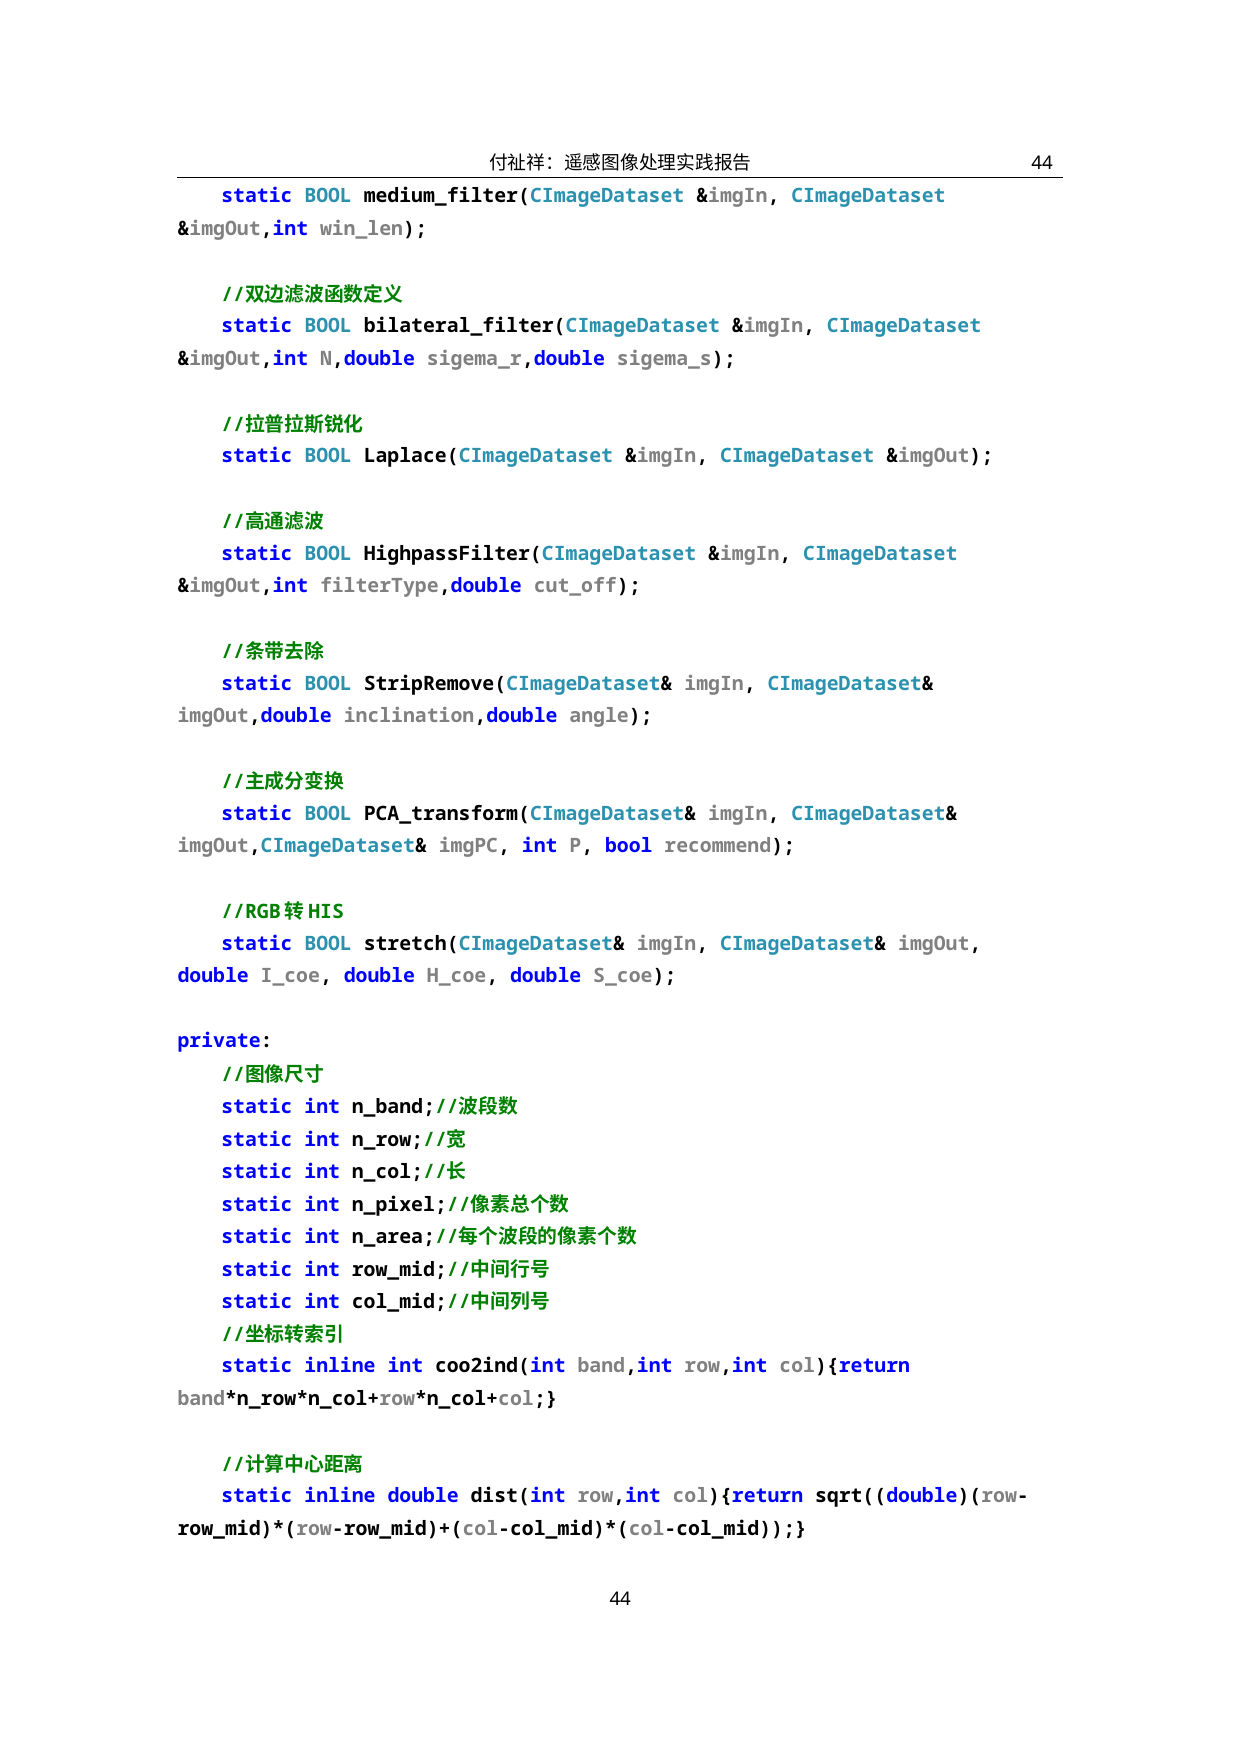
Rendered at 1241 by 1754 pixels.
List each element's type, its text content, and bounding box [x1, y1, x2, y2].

text static BOOL PCA_transform(CImageDataset& imgIn, CImageDataset& imgOut,CImageDataset& imgPC, int P, bool recommend); [177, 796, 1063, 861]
text //坐标转索引 [177, 1316, 1063, 1349]
text //高通滤波 [177, 504, 1063, 536]
text //图像尺寸 [177, 1056, 1063, 1089]
text static inline double dist(int row,int col){return sqrt((double)(row-row_mid)*(row-row_mid)+(col-col_mid)*(col-col_mid));} [177, 1479, 1063, 1544]
text static int n_pixel;//像素总个数 [177, 1186, 1063, 1219]
text //双边滤波函数定义 [177, 276, 1063, 309]
text //条带去除 [177, 634, 1063, 666]
text static int n_col;//长 [177, 1154, 1063, 1186]
text //主成分变换 [177, 764, 1063, 796]
text //计算中心距离 [177, 1446, 1063, 1479]
text static inline int coo2ind(int band,int row,int col){return band*n_row*n_col+row*n_col+col;} [177, 1349, 1063, 1414]
text static BOOL HighpassFilter(CImageDataset &imgIn, CImageDataset &imgOut,int filterType,double cut_off); [177, 536, 1063, 601]
text static BOOL Laplace(CImageDataset &imgIn, CImageDataset &imgOut); [177, 439, 1063, 471]
text static int n_row;//宽 [177, 1121, 1063, 1154]
text static int n_band;//波段数 [177, 1089, 1063, 1121]
text static BOOL medium_filter(CImageDataset &imgIn, CImageDataset &imgOut,int win_len); [177, 179, 1063, 244]
text private: [177, 1024, 1063, 1056]
text static int row_mid;//中间行号 [177, 1251, 1063, 1284]
text static BOOL bilateral_filter(CImageDataset &imgIn, CImageDataset &imgOut,int N,double sigema_r,double sigema_s); [177, 309, 1063, 374]
text static int col_mid;//中间列号 [177, 1284, 1063, 1316]
text //RGB转HIS [177, 894, 1063, 926]
text static BOOL StripRemove(CImageDataset& imgIn, CImageDataset& imgOut,double inclination,double angle); [177, 666, 1063, 731]
text static BOOL stretch(CImageDataset& imgIn, CImageDataset& imgOut, double I_coe, double H_coe, double S_coe); [177, 926, 1063, 991]
text //拉普拉斯锐化 [177, 406, 1063, 439]
text static int n_area;//每个波段的像素个数 [177, 1219, 1063, 1251]
